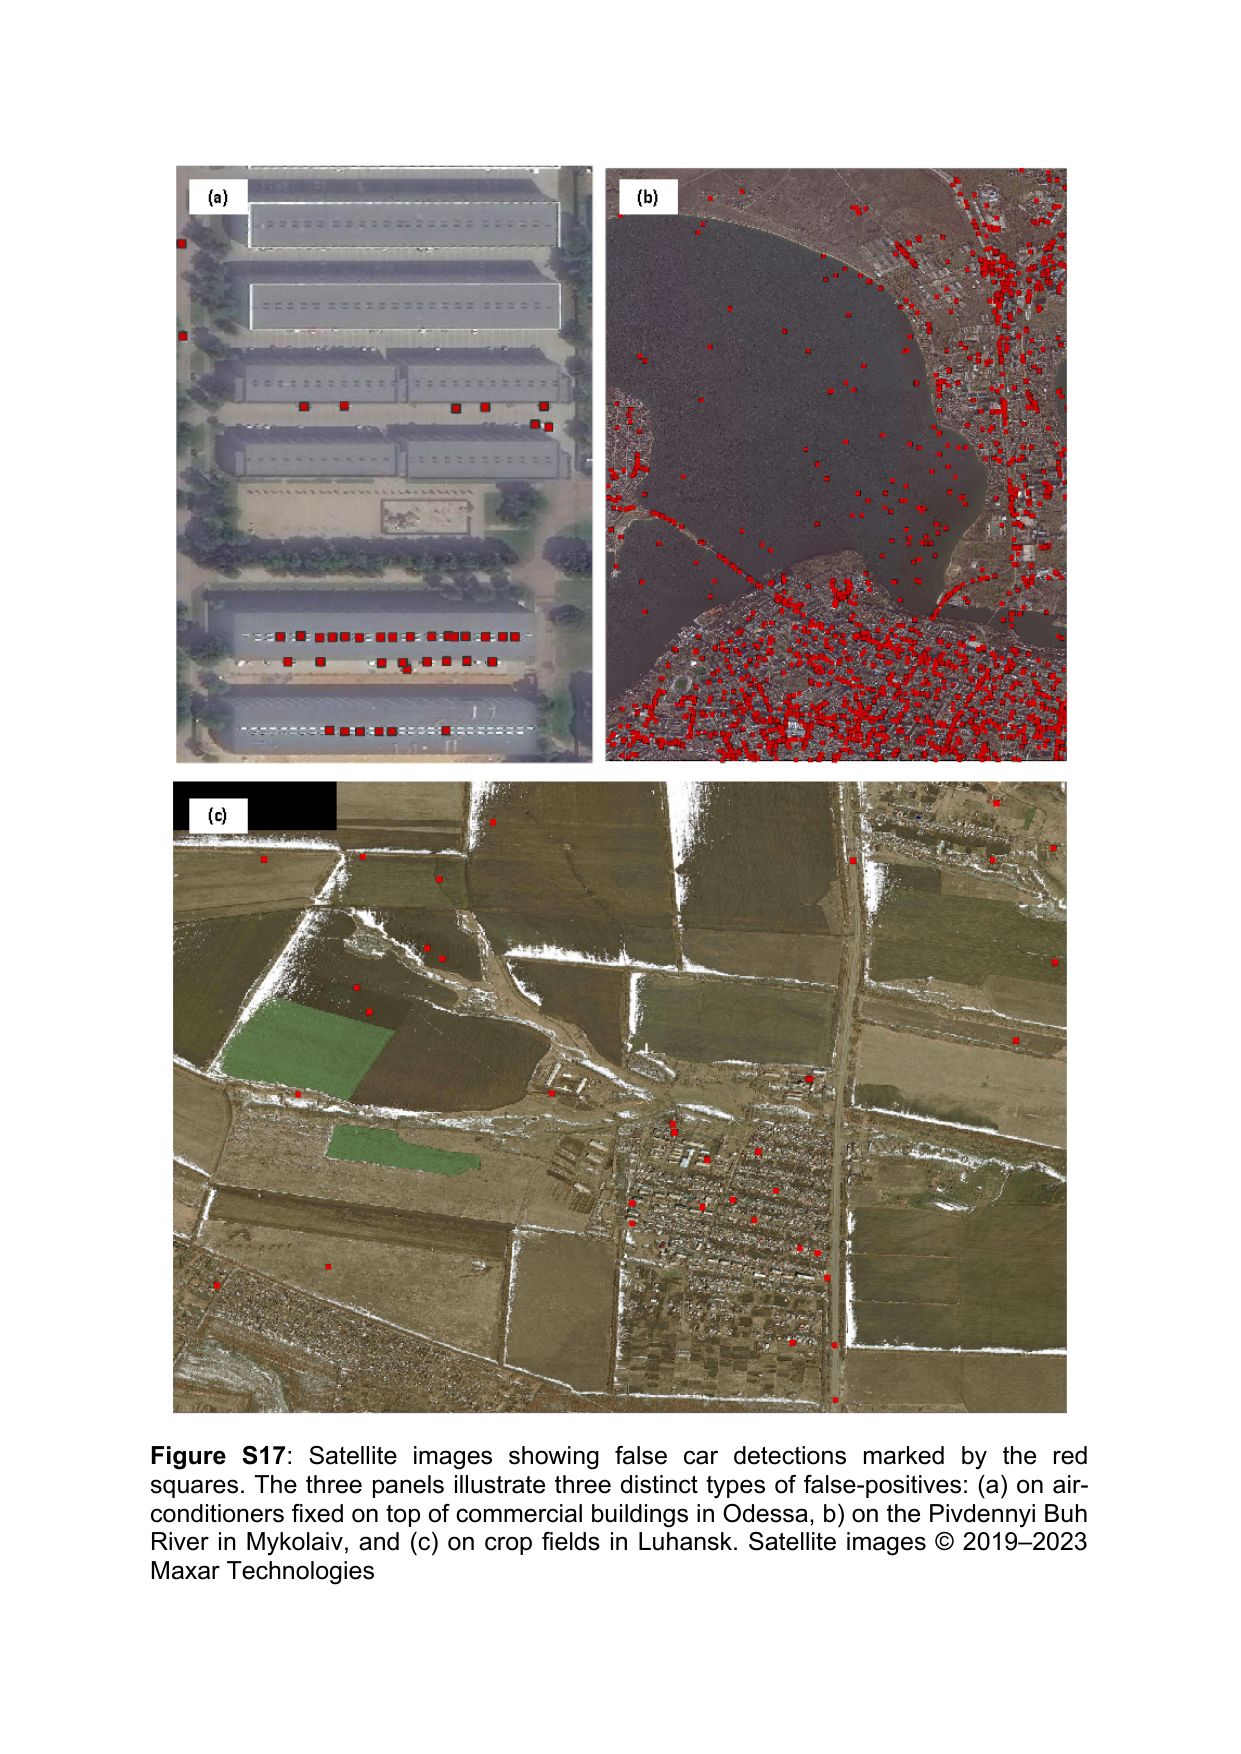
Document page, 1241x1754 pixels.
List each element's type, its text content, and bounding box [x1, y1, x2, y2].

picture [159, 150, 1081, 1420]
text Figure S17: Satellite images showing false car detections marked by the red squares. The three panels illustrate three distinct types of false-positives: (a) on air-conditioners fixed on top of commercial buildings in Odessa, b) on the Pivdennyi Buh River in Mykolaiv, and (c) on crop fields in Luhansk. Satellite images © 2019–2023 Maxar Technologies [150, 1441, 1090, 1585]
